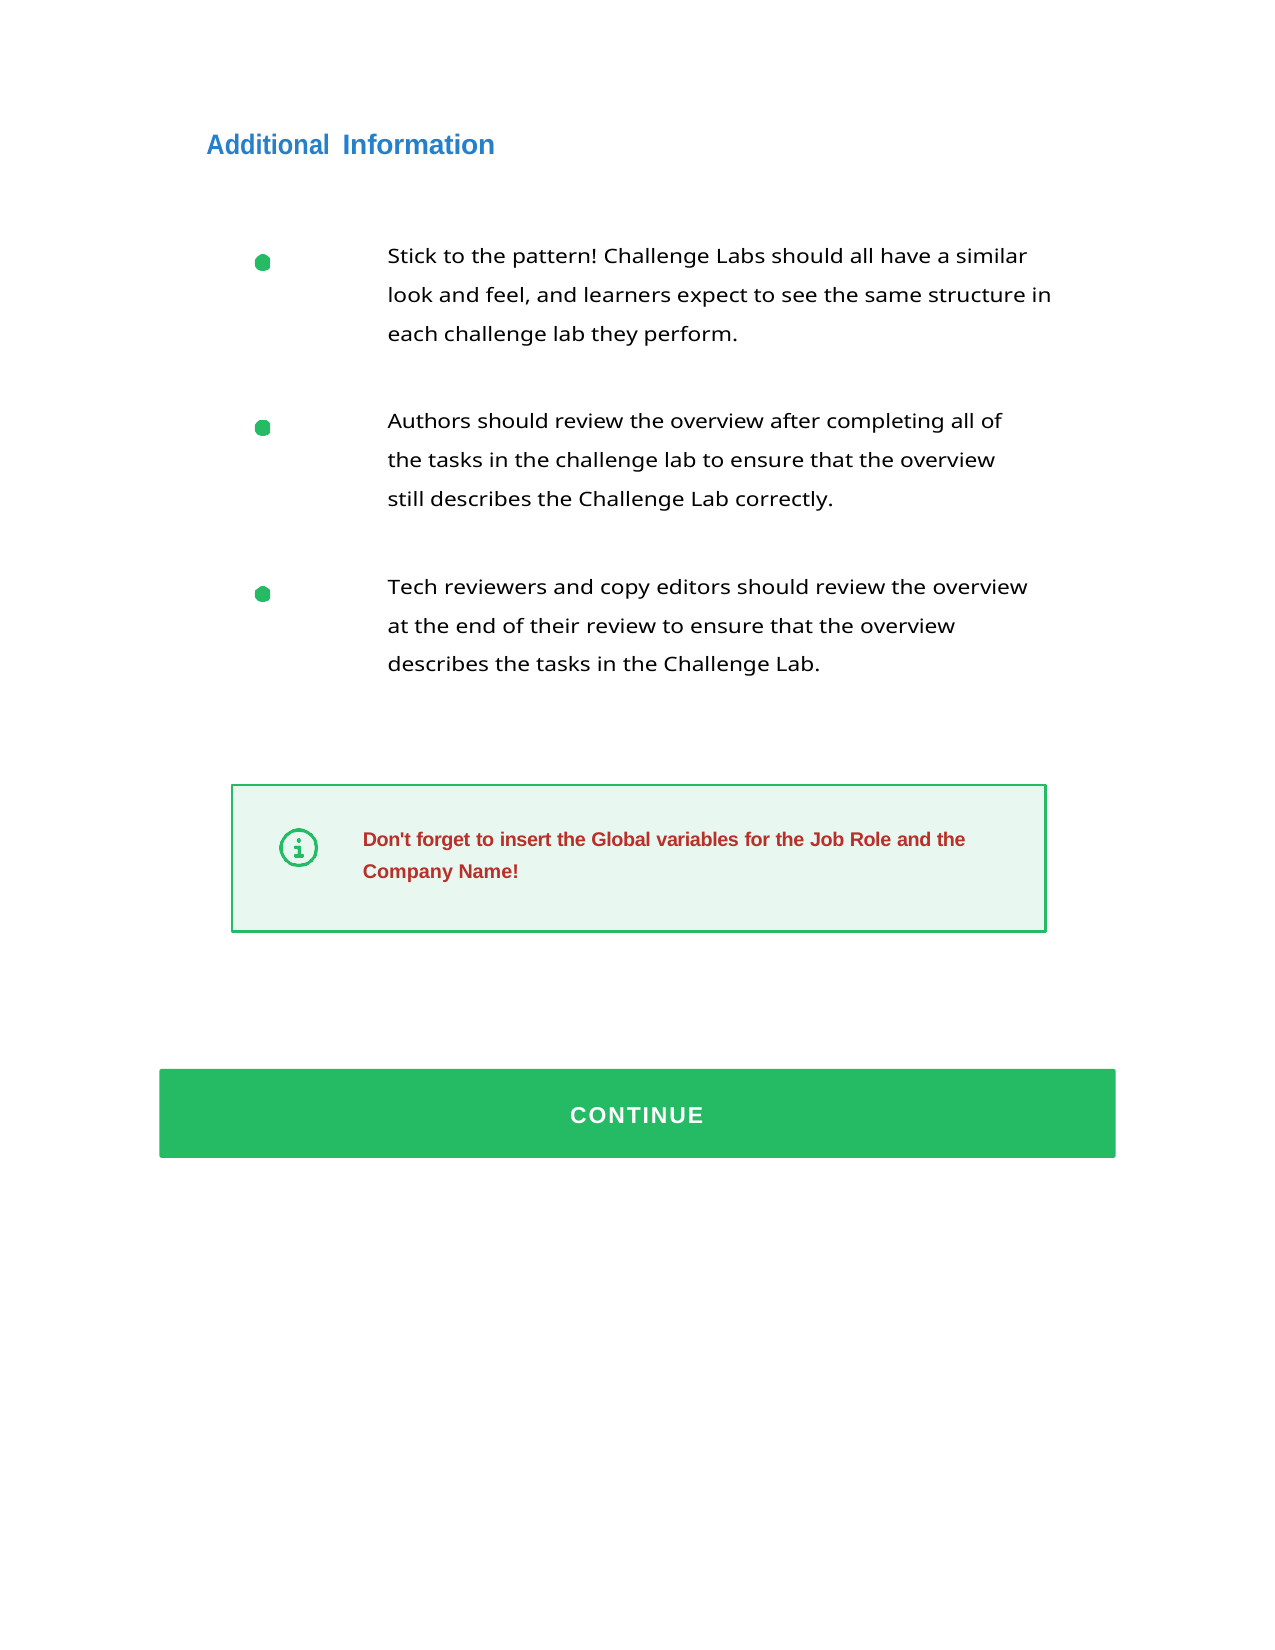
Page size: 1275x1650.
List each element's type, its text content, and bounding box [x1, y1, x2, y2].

subtitle Additional Information [206, 128, 1200, 161]
picture [254, 586, 271, 602]
text Authors should review the overview after completing all of the tasks in the challenge lab to ensure that the overview still describes the Challenge Lab correctly. [387, 407, 1021, 512]
picture [254, 420, 271, 436]
text Tech reviewers and copy editors should review the overview at the end of their review to ensure that the overview describes the tasks in the Challenge Lab. [387, 573, 1042, 678]
picture [279, 828, 318, 867]
text Stick to the pattern! Challenge Labs should all have a similar look and feel, and learners expect to see the same structure in each challenge lab they perform. [387, 242, 1065, 347]
picture [254, 254, 271, 271]
